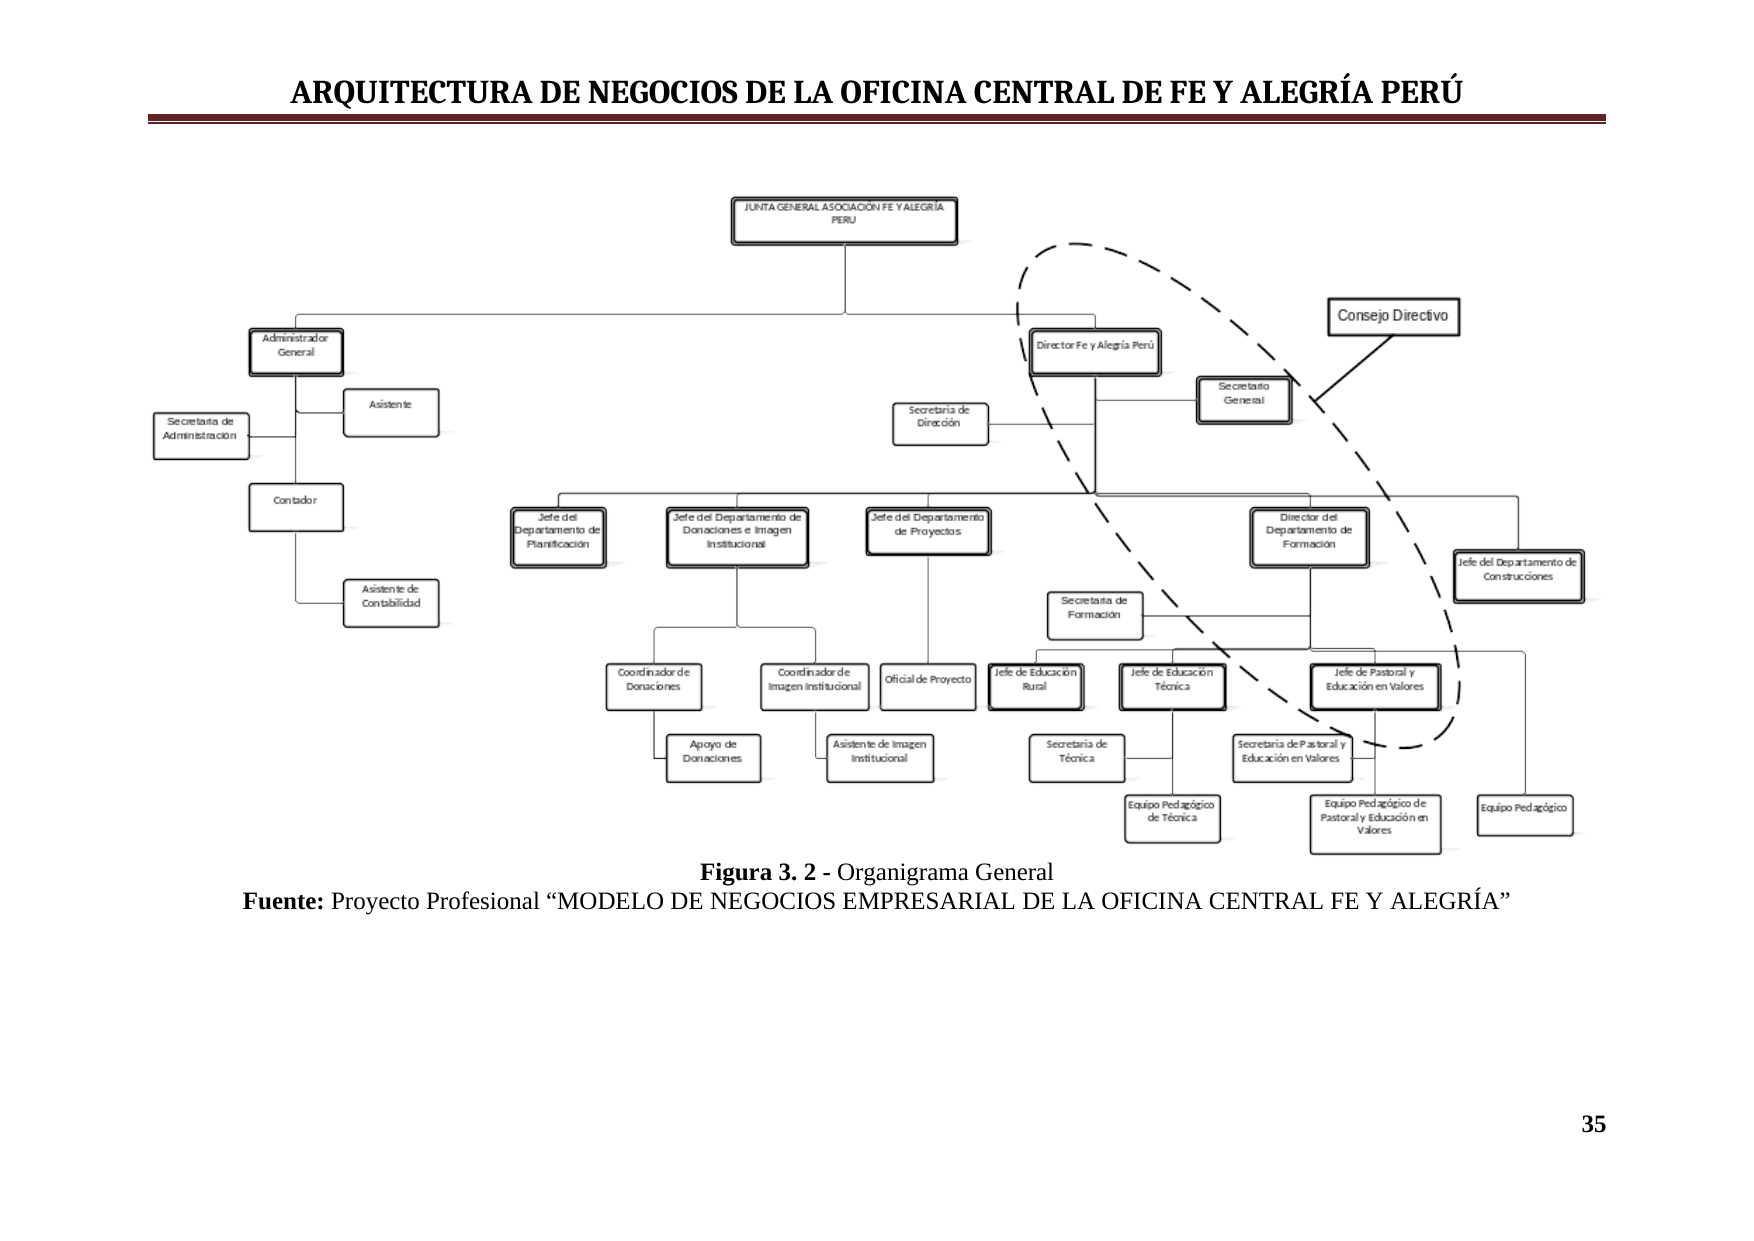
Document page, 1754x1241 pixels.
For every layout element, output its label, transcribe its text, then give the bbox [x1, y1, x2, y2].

text Figura 3. 2 - Organigrama General [148, 857, 1606, 886]
text Fuente: Proyecto Profesional “MODELO DE NEGOCIOS EMPRESARIAL DE LA OFICINA CENTRAL FE Y ALEGRÍA” [148, 886, 1606, 915]
